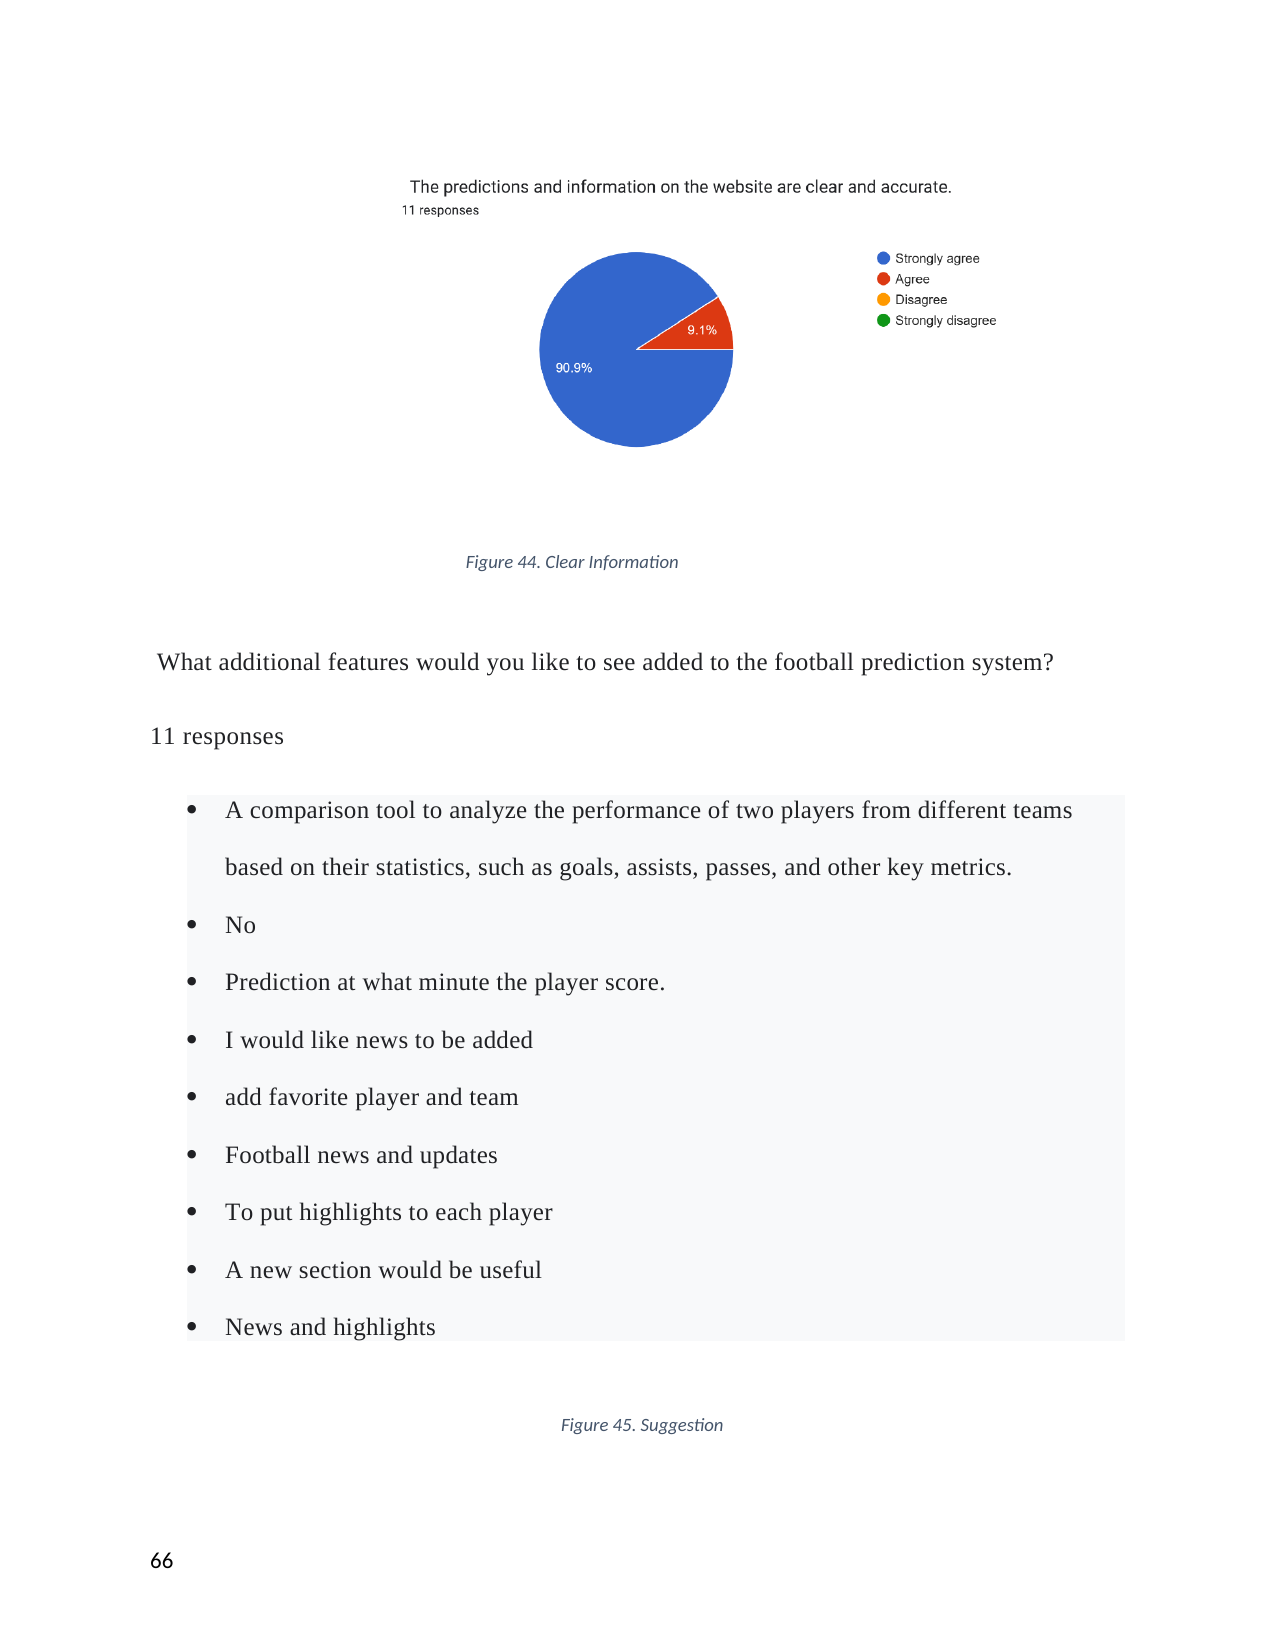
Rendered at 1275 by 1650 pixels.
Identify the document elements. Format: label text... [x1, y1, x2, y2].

text 11 responses [150, 721, 1125, 749]
list Football news and updates [187, 1140, 1125, 1169]
list A comparison tool to analyze the performance of two players from different teams based on their statistics, such as goals, assists, passes, and other key metrics. [187, 795, 1125, 881]
list News and highlights [187, 1312, 1125, 1341]
list add favorite player and team [187, 1082, 1125, 1111]
picture [375, 150, 1168, 484]
list No [187, 910, 1125, 939]
list A new section would be useful [187, 1255, 1125, 1284]
list To put highlights to each player [187, 1197, 1125, 1226]
text What additional features would you like to see added to the football prediction system? [150, 528, 1125, 675]
list Prediction at what minute the player score. [187, 967, 1125, 996]
list I would like news to be added [187, 1025, 1125, 1054]
